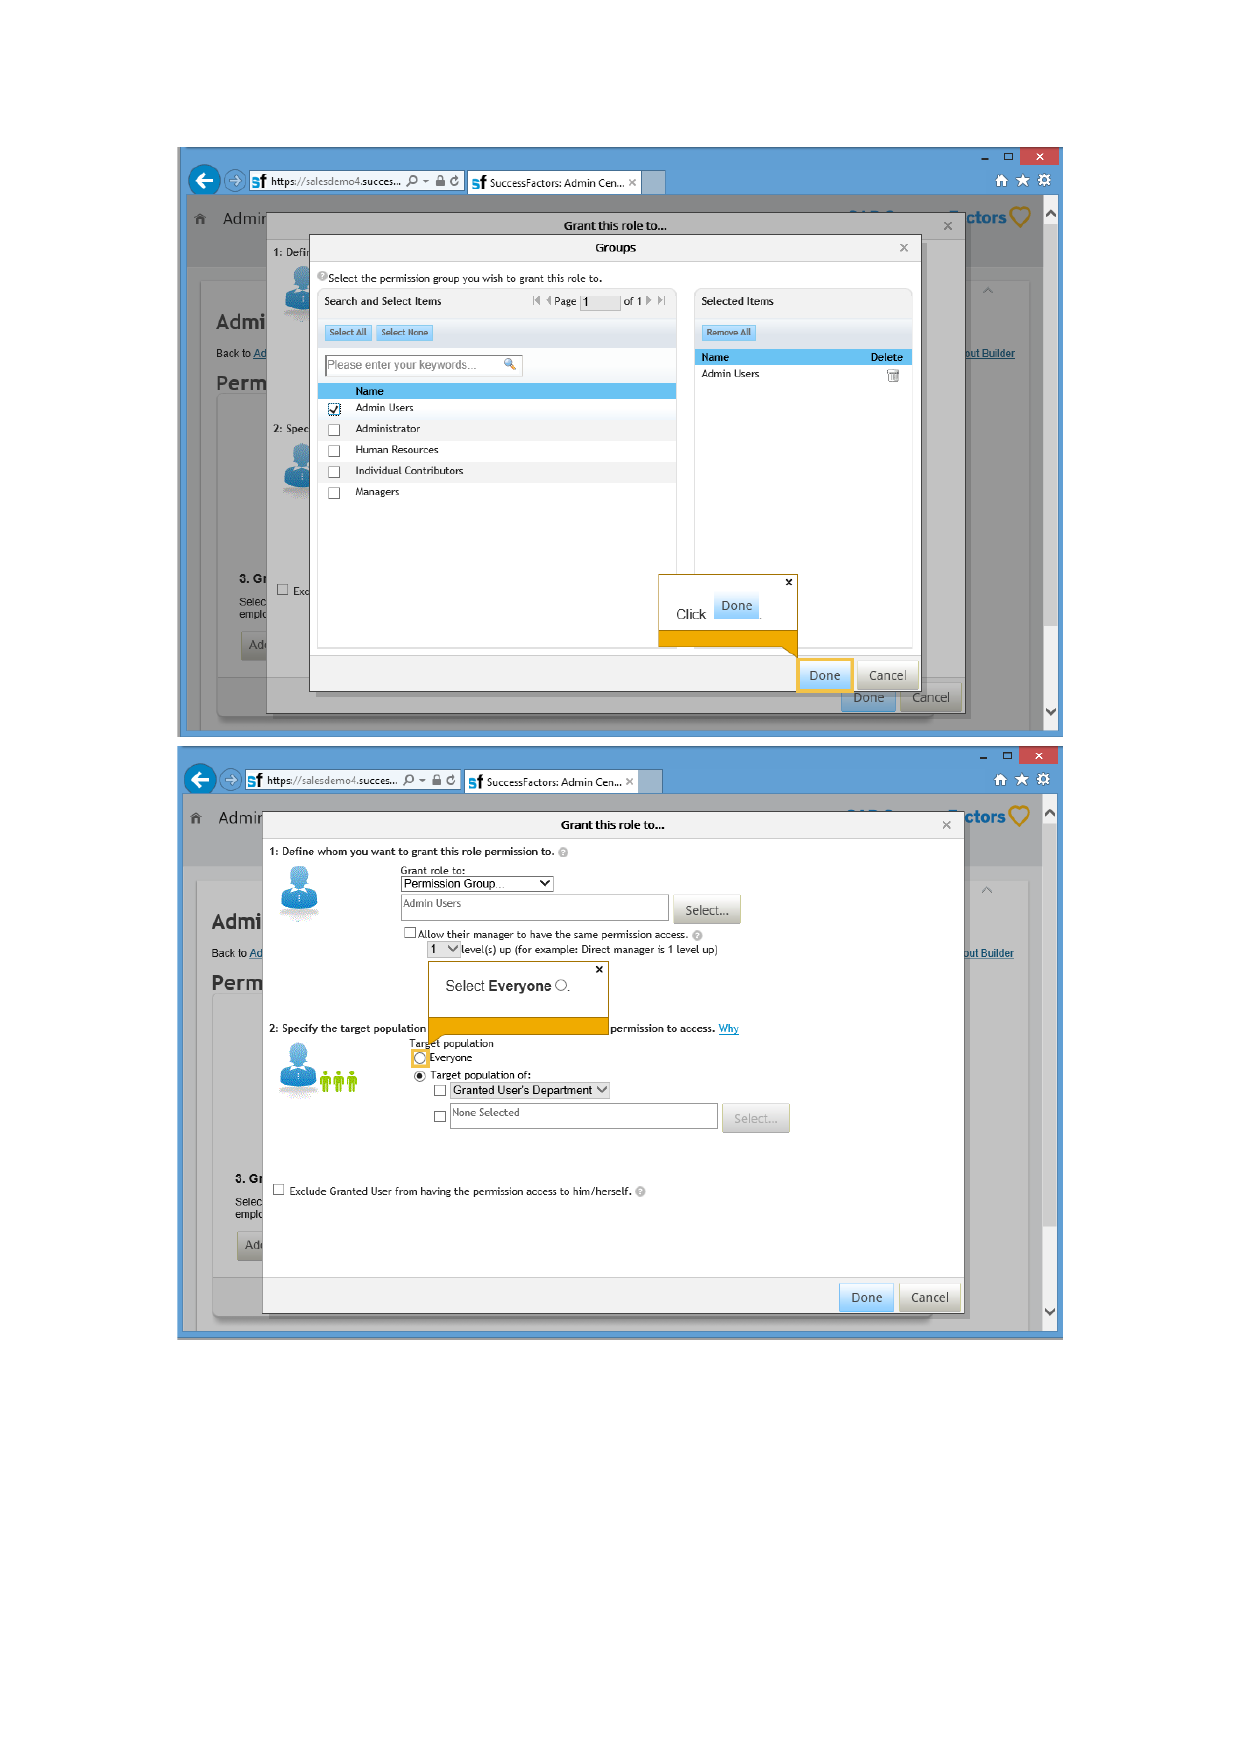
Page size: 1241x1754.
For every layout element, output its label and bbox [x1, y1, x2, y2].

picture [177, 147, 1063, 737]
picture [177, 746, 1063, 1340]
